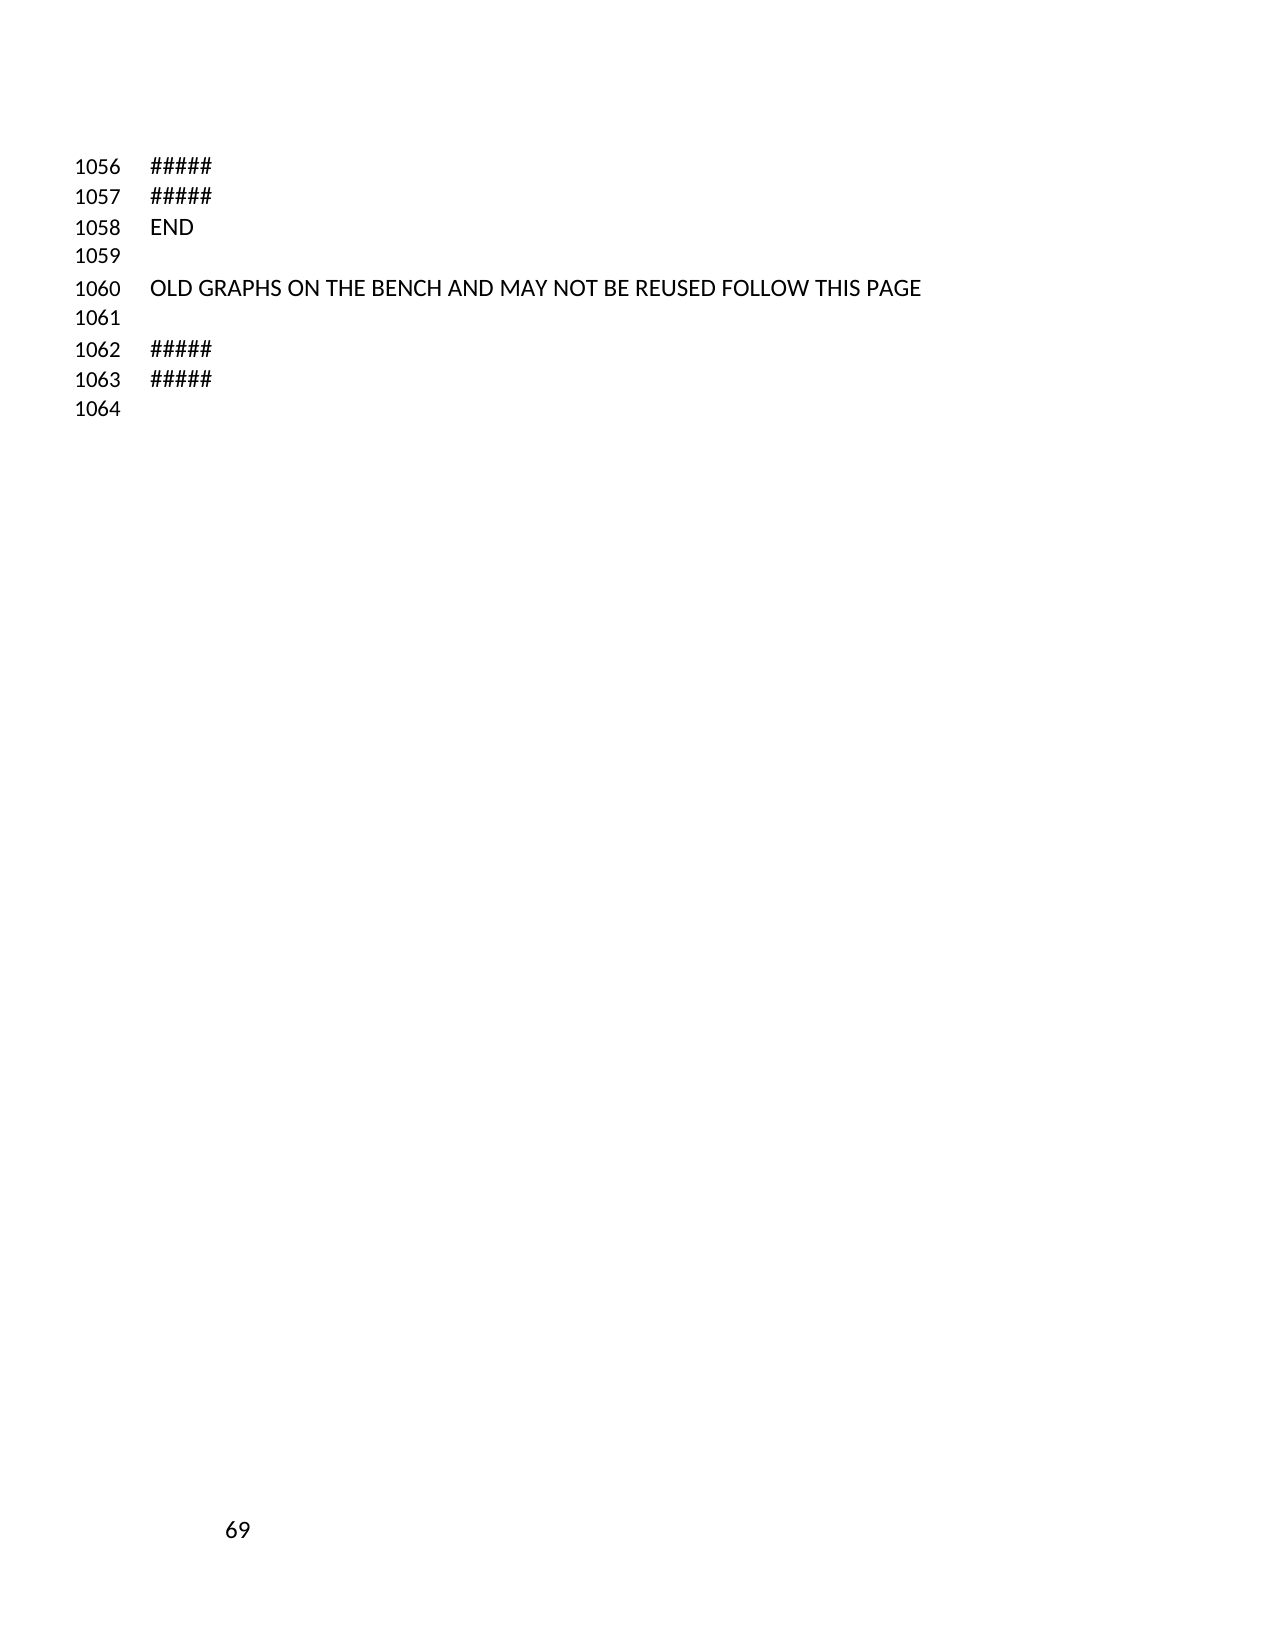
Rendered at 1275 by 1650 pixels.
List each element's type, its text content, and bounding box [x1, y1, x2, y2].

text ##### [150, 333, 1125, 364]
text ##### [150, 364, 1125, 394]
text OLD GRAPHS ON THE BENCH AND MAY NOT BE REUSED FOLLOW THIS PAGE [150, 272, 1125, 303]
text ##### [150, 150, 1125, 181]
text ##### [150, 181, 1125, 211]
text END [150, 211, 1125, 242]
